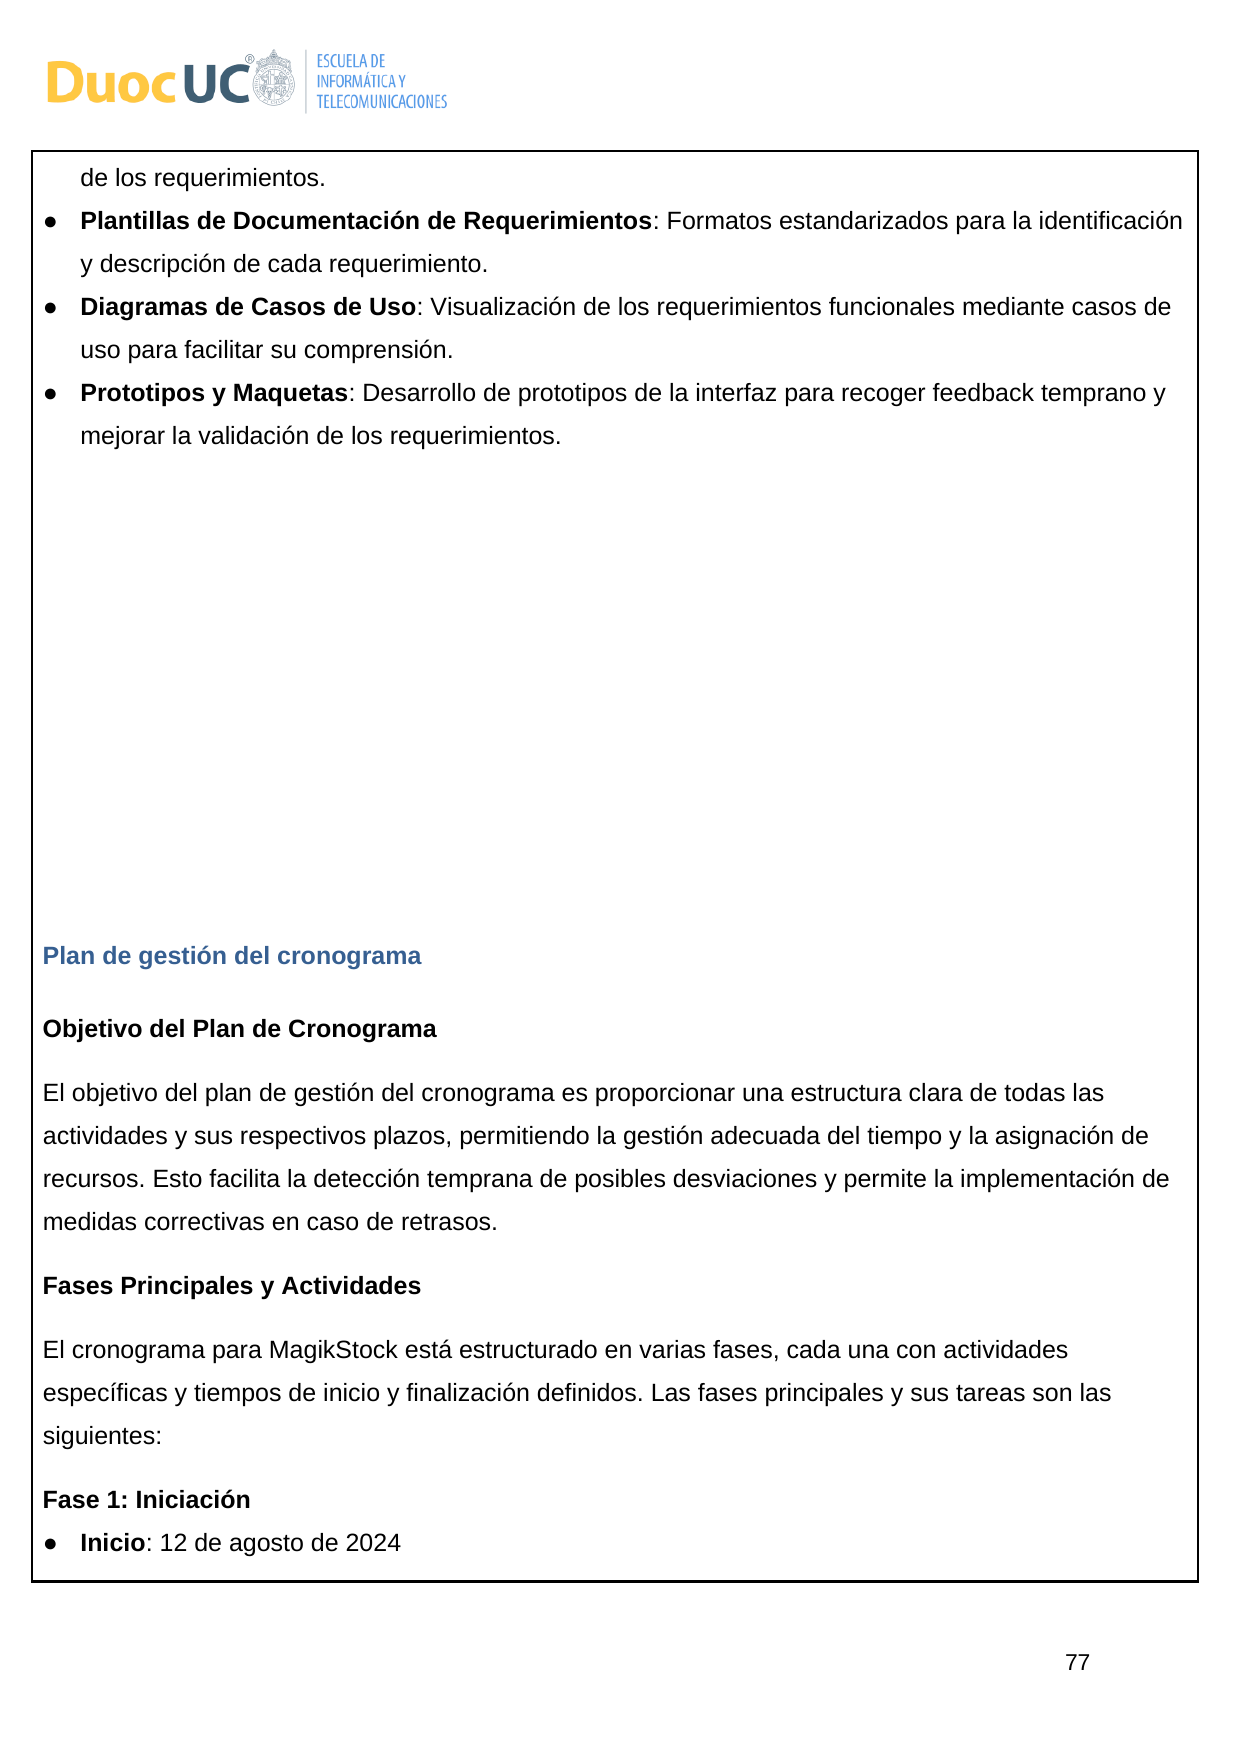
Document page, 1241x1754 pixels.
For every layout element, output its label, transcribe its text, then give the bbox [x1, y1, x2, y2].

picture [28, 11, 460, 150]
